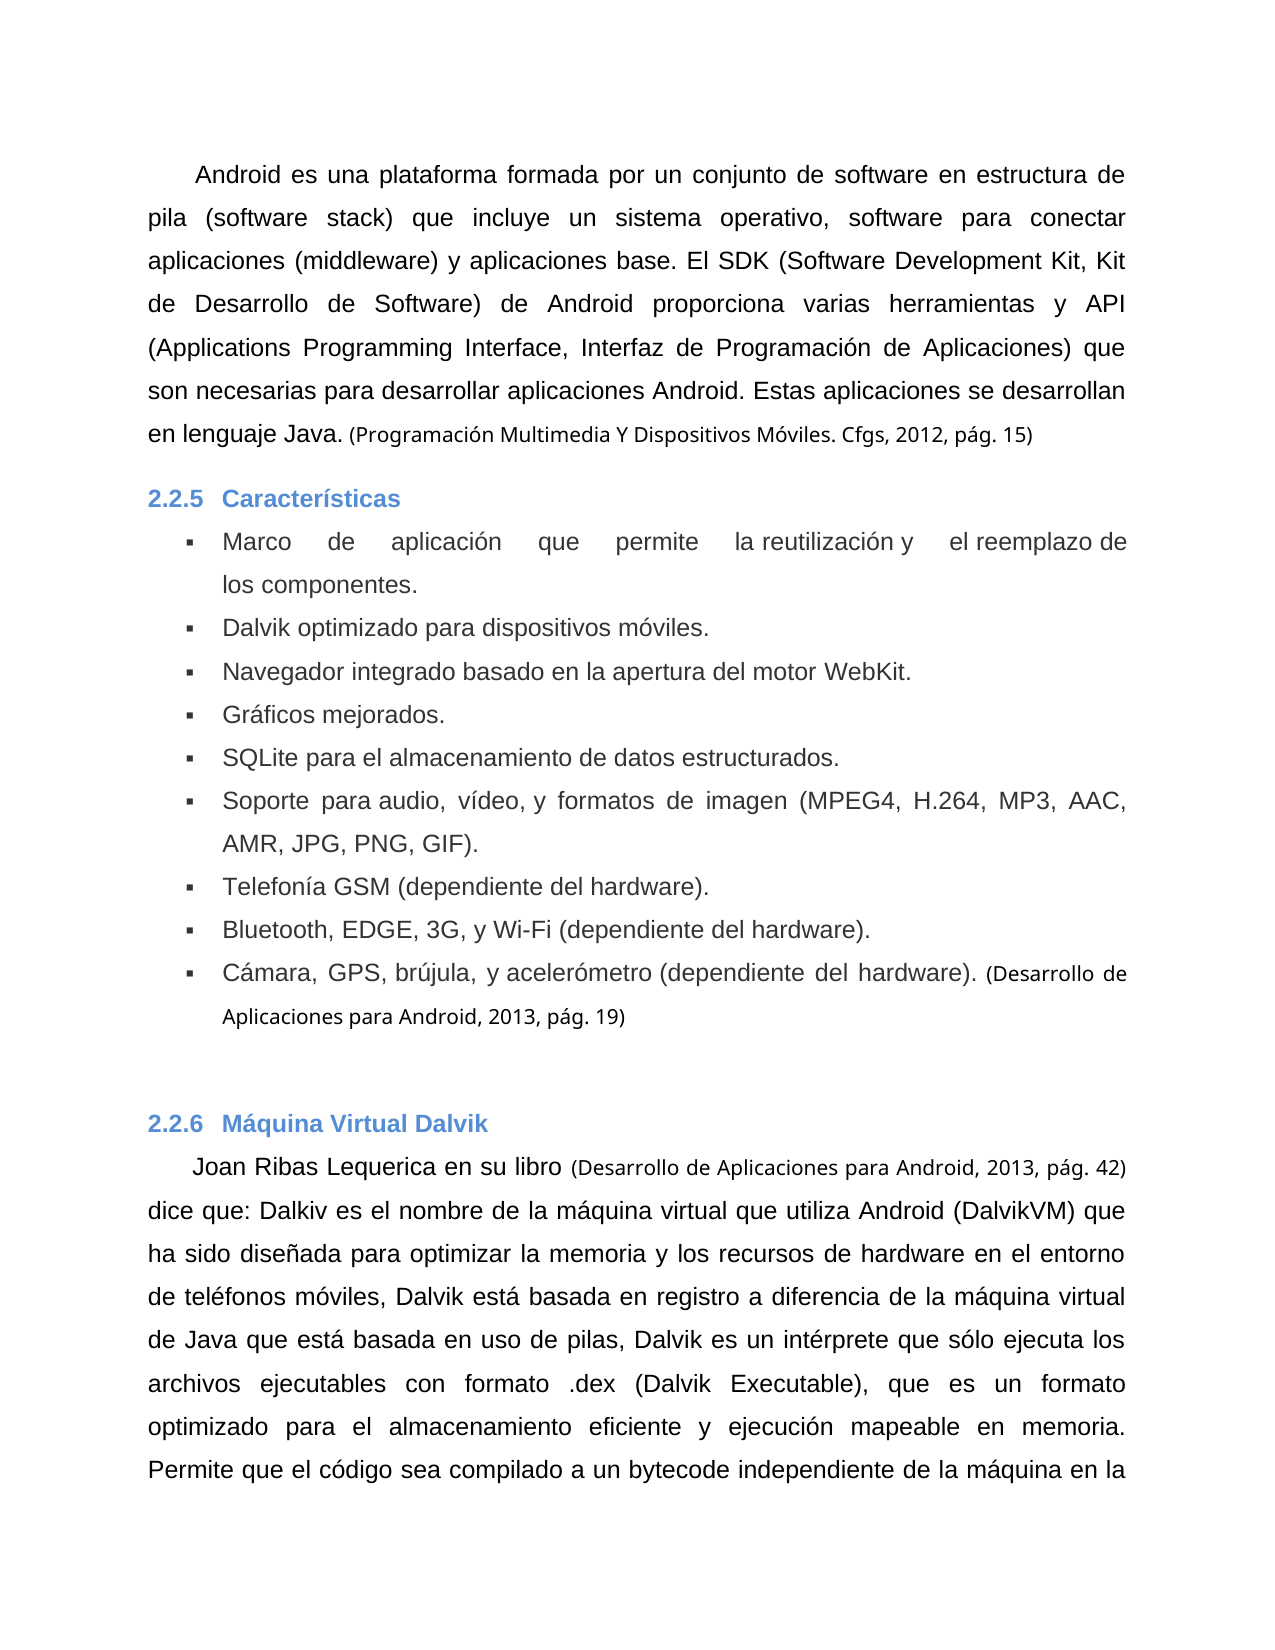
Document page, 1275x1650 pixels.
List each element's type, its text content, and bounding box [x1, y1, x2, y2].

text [148, 1152, 1127, 1483]
list Marco de aplicación que permite la reutilización y el reemplazo de los componentes. [185, 527, 1127, 599]
list Telefonía GSM (dependiente del hardware). [185, 872, 1127, 901]
list Navegador integrado basado en la apertura del motor WebKit. [185, 657, 1127, 685]
list Dalvik optimizado para dispositivos móviles. [185, 613, 1127, 642]
text Android es una plataforma formada por un conjunto de software en estructura de pila (software stack) que incluye un sistema operativo, software para conectar aplicaciones (middleware) y aplicaciones base. El SDK (Software Development Kit, Kit de Desarrollo de Software) de Android proporciona varias herramientas y API (Applications Programming Interface, Interfaz de Programación de Aplicaciones) que son necesarias para desarrollar aplicaciones Android. Estas aplicaciones se desarrollan en lenguaje Java. [148, 160, 1127, 448]
subtitle Máquina Virtual Dalvik [148, 1109, 1127, 1138]
list Bluetooth, EDGE, 3G, y Wi-Fi (dependiente del hardware). [185, 915, 1127, 944]
subtitle Características [148, 484, 1127, 513]
list SQLite para el almacenamiento de datos estructurados. [185, 743, 1127, 772]
list Cámara, GPS, brújula, y acelerómetro (dependiente del hardware). [185, 958, 1127, 1031]
list Gráficos mejorados. [185, 700, 1127, 728]
list Soporte para audio, vídeo, y formatos de imagen (MPEG4, H.264, MP3, AAC, AMR, JPG, PNG, GIF). [185, 786, 1127, 858]
